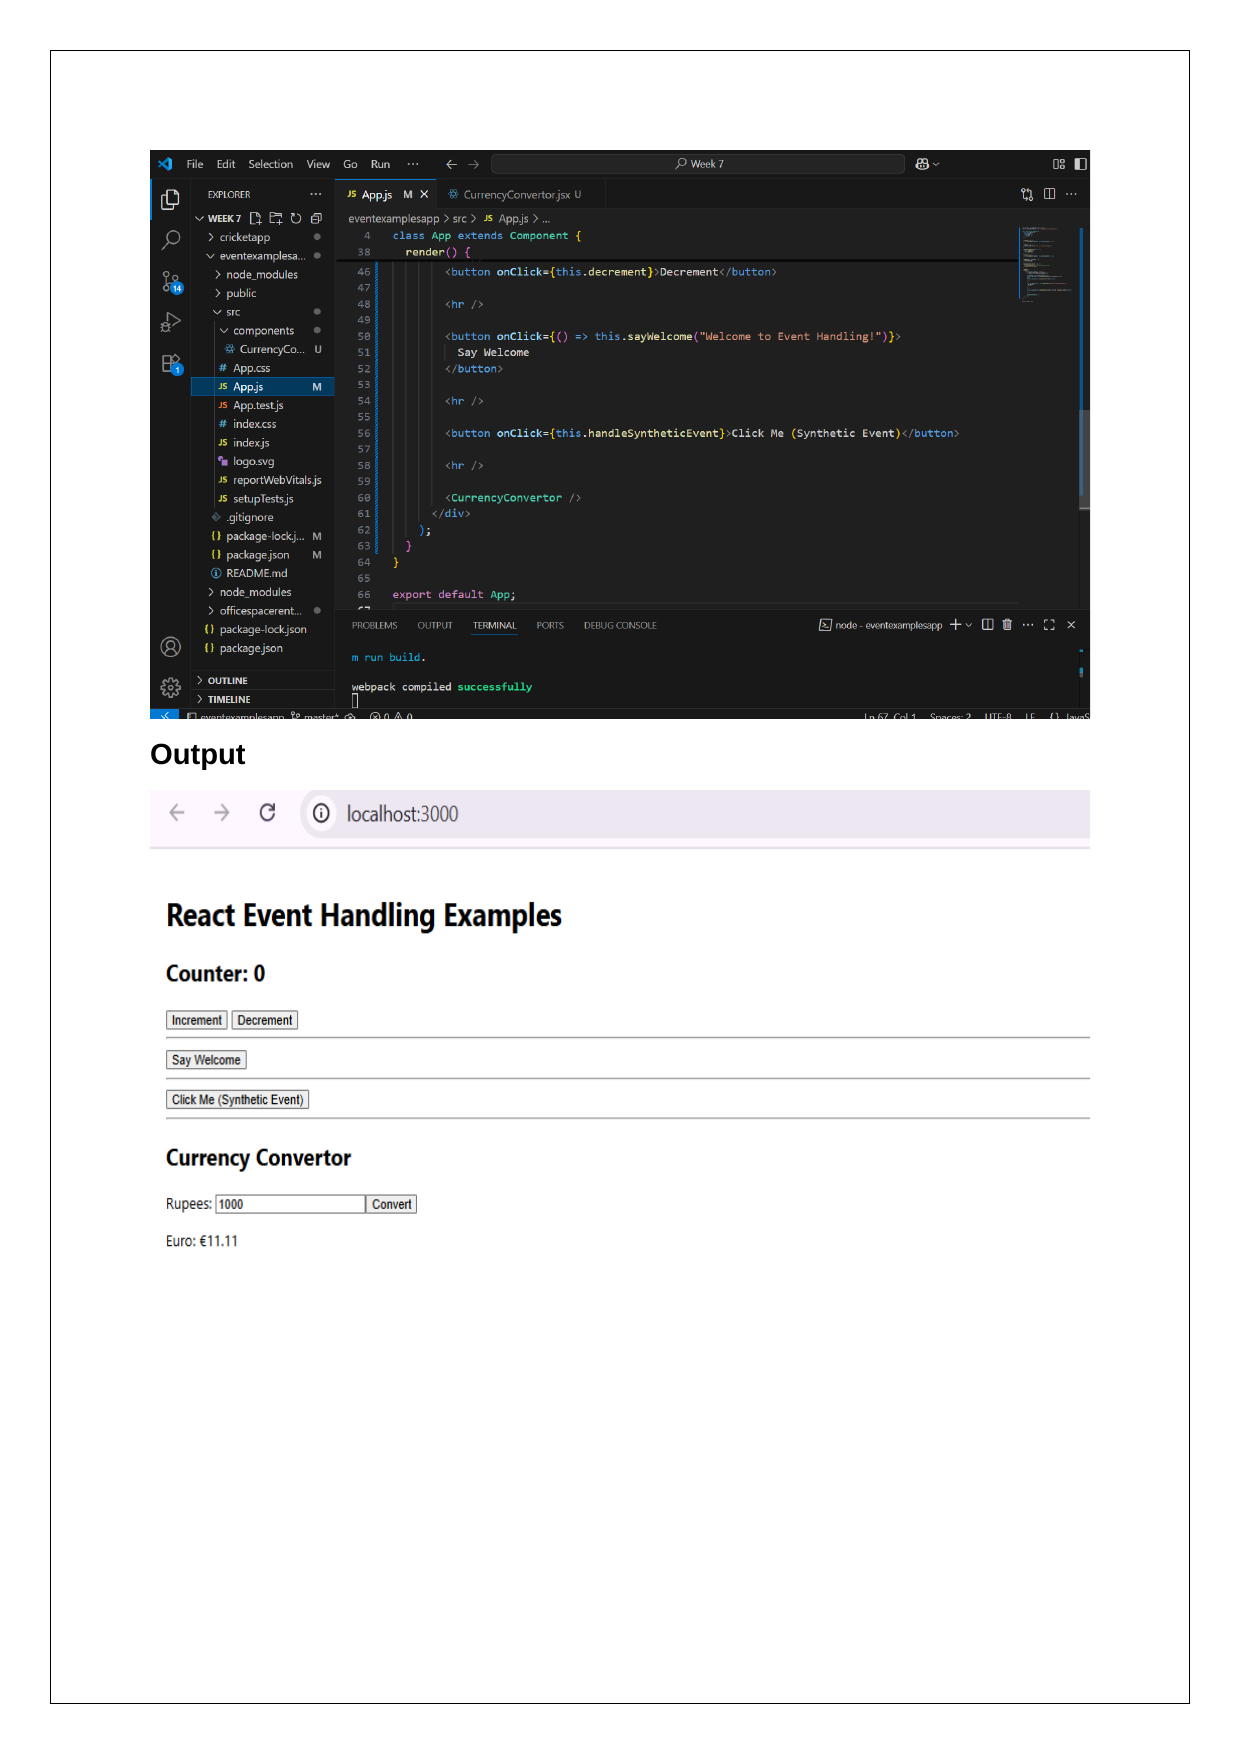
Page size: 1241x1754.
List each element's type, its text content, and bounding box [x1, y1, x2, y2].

picture [150, 150, 1091, 719]
picture [150, 790, 1091, 1558]
text Output [150, 737, 1090, 771]
